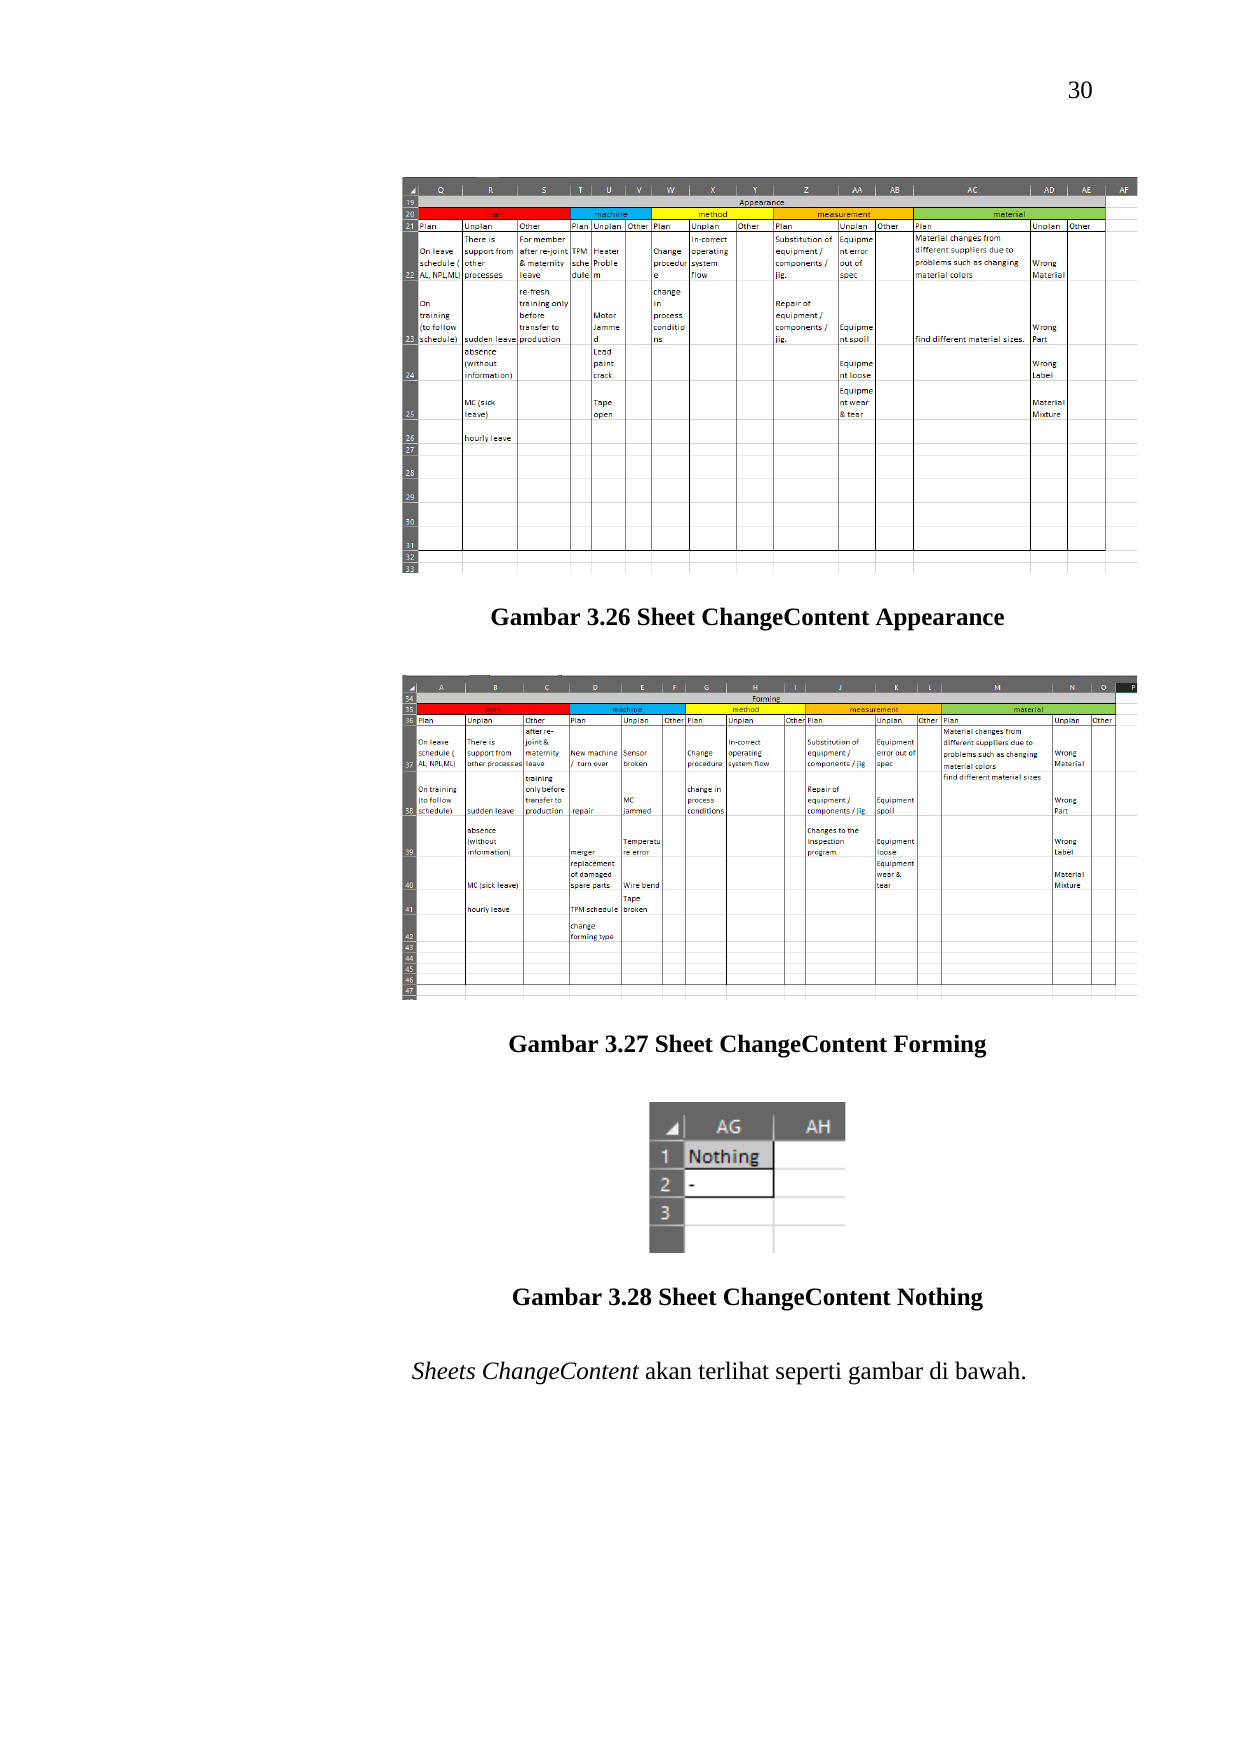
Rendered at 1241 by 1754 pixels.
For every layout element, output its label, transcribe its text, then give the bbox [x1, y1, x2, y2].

picture [649, 1102, 846, 1253]
picture [402, 675, 1138, 1000]
text Gambar 3.28 Sheet ChangeContent Nothing [402, 1282, 1092, 1310]
picture [402, 177, 1138, 573]
text Gambar 3.26 Sheet ChangeContent Appearance [402, 602, 1092, 630]
text Gambar 3.27 Sheet ChangeContent Forming [402, 1029, 1092, 1057]
text Sheets ChangeContent akan terlihat seperti gambar di bawah. [412, 1356, 1092, 1384]
